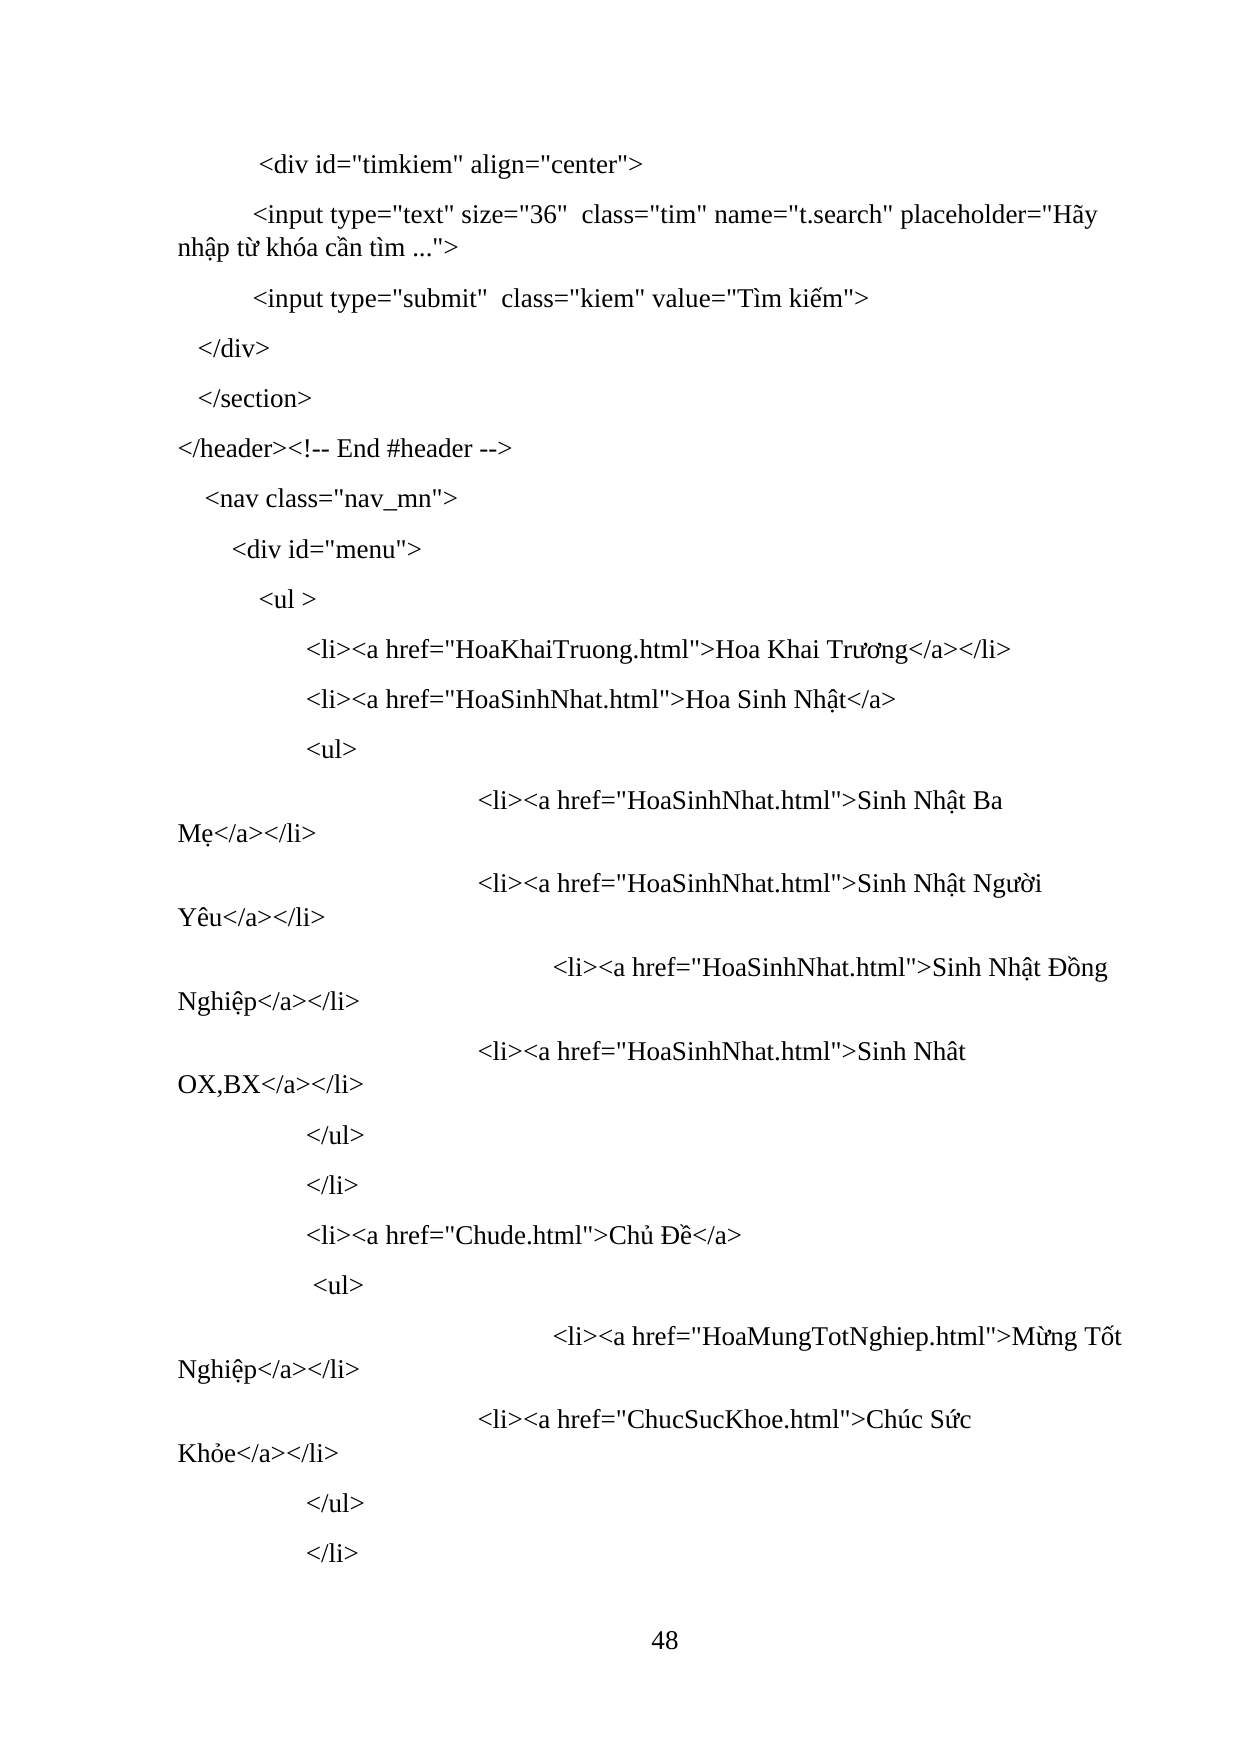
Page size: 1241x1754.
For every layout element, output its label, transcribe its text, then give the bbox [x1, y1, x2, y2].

text <li><a href="HoaSinhNhat.html">Sinh Nhât OX,BX</a></li> [177, 1035, 1122, 1100]
text <li><a href="HoaKhaiTruong.html">Hoa Khai Trương</a></li> [177, 633, 1122, 664]
text </li> [177, 1537, 1122, 1568]
text </header><!-- End #header --> [177, 432, 1122, 463]
text <div id="timkiem" align="center"> [177, 148, 1122, 179]
text </ul> [177, 1487, 1122, 1518]
text <div id="menu"> [177, 533, 1122, 564]
text <li><a href="HoaSinhNhat.html">Hoa Sinh Nhật</a> [177, 683, 1122, 714]
text <li><a href="HoaMungTotNghiep.html">Mừng Tốt Nghiệp</a></li> [177, 1319, 1122, 1384]
text <li><a href="Chude.html">Chủ Đề</a> [177, 1219, 1122, 1250]
text <input type="text" size="36" class="tim" name="t.search" placeholder="Hãy nhập từ khóa cần tìm ..."> [177, 198, 1122, 263]
text <ul> [177, 733, 1122, 765]
text </ul> [177, 1119, 1122, 1150]
text </div> [177, 332, 1122, 363]
text <nav class="nav_mn"> [177, 482, 1122, 514]
text <li><a href="HoaSinhNhat.html">Sinh Nhật Ba Mẹ</a></li> [177, 784, 1122, 848]
text </section> [177, 382, 1122, 413]
text <input type="submit" class="kiem" value="Tìm kiếm"> [177, 282, 1122, 313]
text <li><a href="HoaSinhNhat.html">Sinh Nhật Đồng Nghiệp</a></li> [177, 951, 1122, 1016]
text <li><a href="HoaSinhNhat.html">Sinh Nhật Người Yêu</a></li> [177, 867, 1122, 932]
text <ul > [177, 583, 1122, 614]
text </li> [177, 1169, 1122, 1200]
text <ul> [177, 1269, 1122, 1301]
text <li><a href="ChucSucKhoe.html">Chúc Sức Khỏe</a></li> [177, 1403, 1122, 1468]
